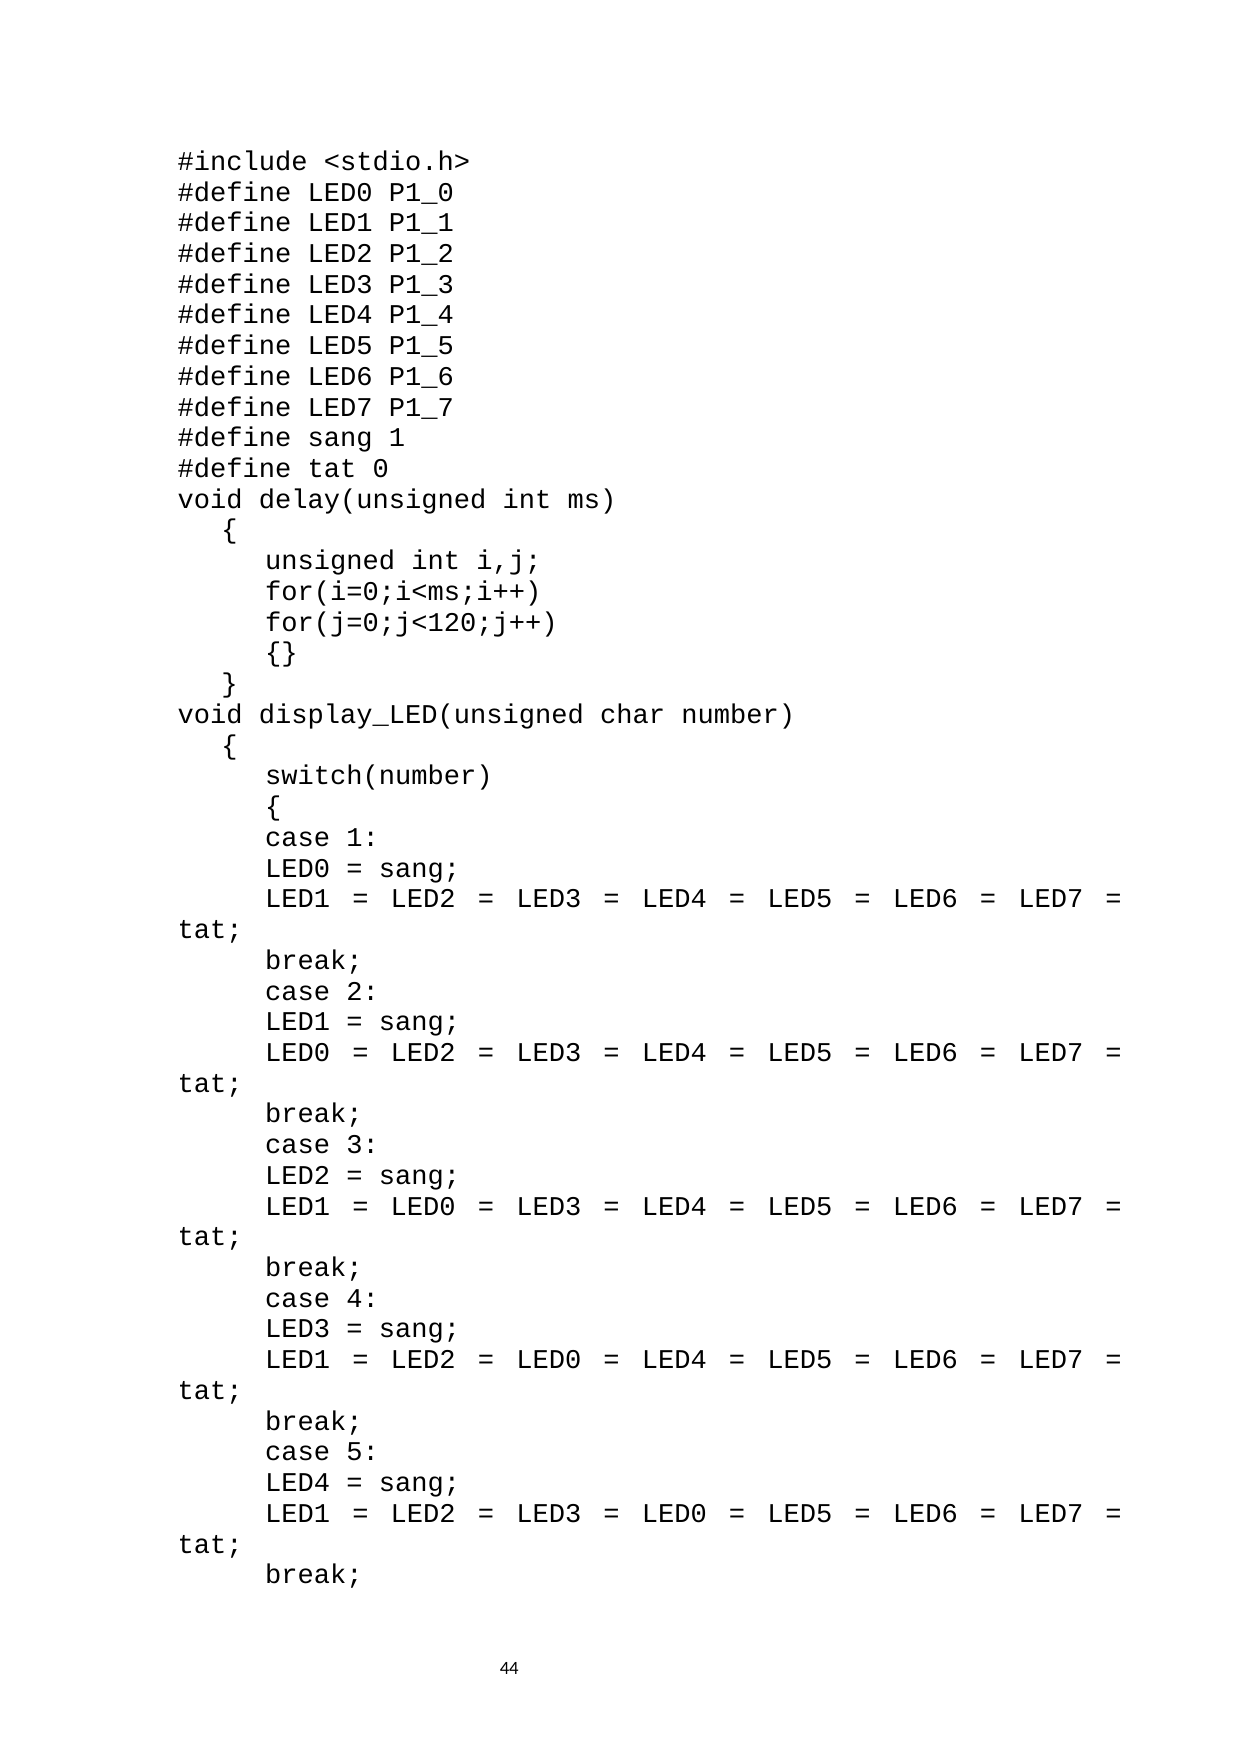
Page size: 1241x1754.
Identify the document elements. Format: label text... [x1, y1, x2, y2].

list LED1 = LED2 = LED0 = LED4 = LED5 = LED6 = LED7 = tat; [177, 1346, 1122, 1407]
list #define LED0 P1_0 [177, 178, 1122, 209]
list LED1 = sang; [177, 1008, 1122, 1039]
list #include <stdio.h> [177, 148, 1122, 178]
list #define tat 0 [177, 455, 1122, 486]
list LED0 = LED2 = LED3 = LED4 = LED5 = LED6 = LED7 = tat; [177, 1039, 1122, 1100]
list LED1 = LED2 = LED3 = LED4 = LED5 = LED6 = LED7 = tat; [177, 885, 1122, 947]
list {} [177, 639, 1122, 670]
list for(j=0;j<120;j++) [177, 608, 1122, 639]
list #define sang 1 [177, 424, 1122, 455]
list LED1 = LED2 = LED3 = LED0 = LED5 = LED6 = LED7 = tat; [177, 1500, 1122, 1561]
list #define LED2 P1_2 [177, 240, 1122, 271]
list break; [177, 1254, 1122, 1284]
list #define LED1 P1_1 [177, 209, 1122, 240]
list break; [177, 1407, 1122, 1438]
list case 4: [177, 1284, 1122, 1315]
list LED1 = LED0 = LED3 = LED4 = LED5 = LED6 = LED7 = tat; [177, 1192, 1122, 1254]
list switch(number) [177, 762, 1122, 793]
list case 3: [177, 1131, 1122, 1162]
list break; [177, 1100, 1122, 1131]
list #define LED3 P1_3 [177, 271, 1122, 301]
list #define LED7 P1_7 [177, 393, 1122, 424]
list case 5: [177, 1438, 1122, 1469]
list for(i=0;i<ms;i++) [177, 578, 1122, 608]
list #define LED4 P1_4 [177, 301, 1122, 332]
list LED2 = sang; [177, 1162, 1122, 1192]
list LED3 = sang; [177, 1315, 1122, 1346]
list { [177, 516, 1122, 547]
list { [177, 793, 1122, 824]
list #define LED5 P1_5 [177, 332, 1122, 363]
list { [177, 731, 1122, 762]
list } [177, 670, 1122, 701]
list case 1: [177, 824, 1122, 854]
list void delay(unsigned int ms) [177, 486, 1122, 516]
list #define LED6 P1_6 [177, 363, 1122, 393]
list break; [177, 947, 1122, 977]
list void display_LED(unsigned char number) [177, 701, 1122, 731]
list break; [177, 1561, 1122, 1592]
list LED4 = sang; [177, 1469, 1122, 1500]
list case 2: [177, 977, 1122, 1008]
list LED0 = sang; [177, 854, 1122, 885]
list unsigned int i,j; [177, 547, 1122, 578]
